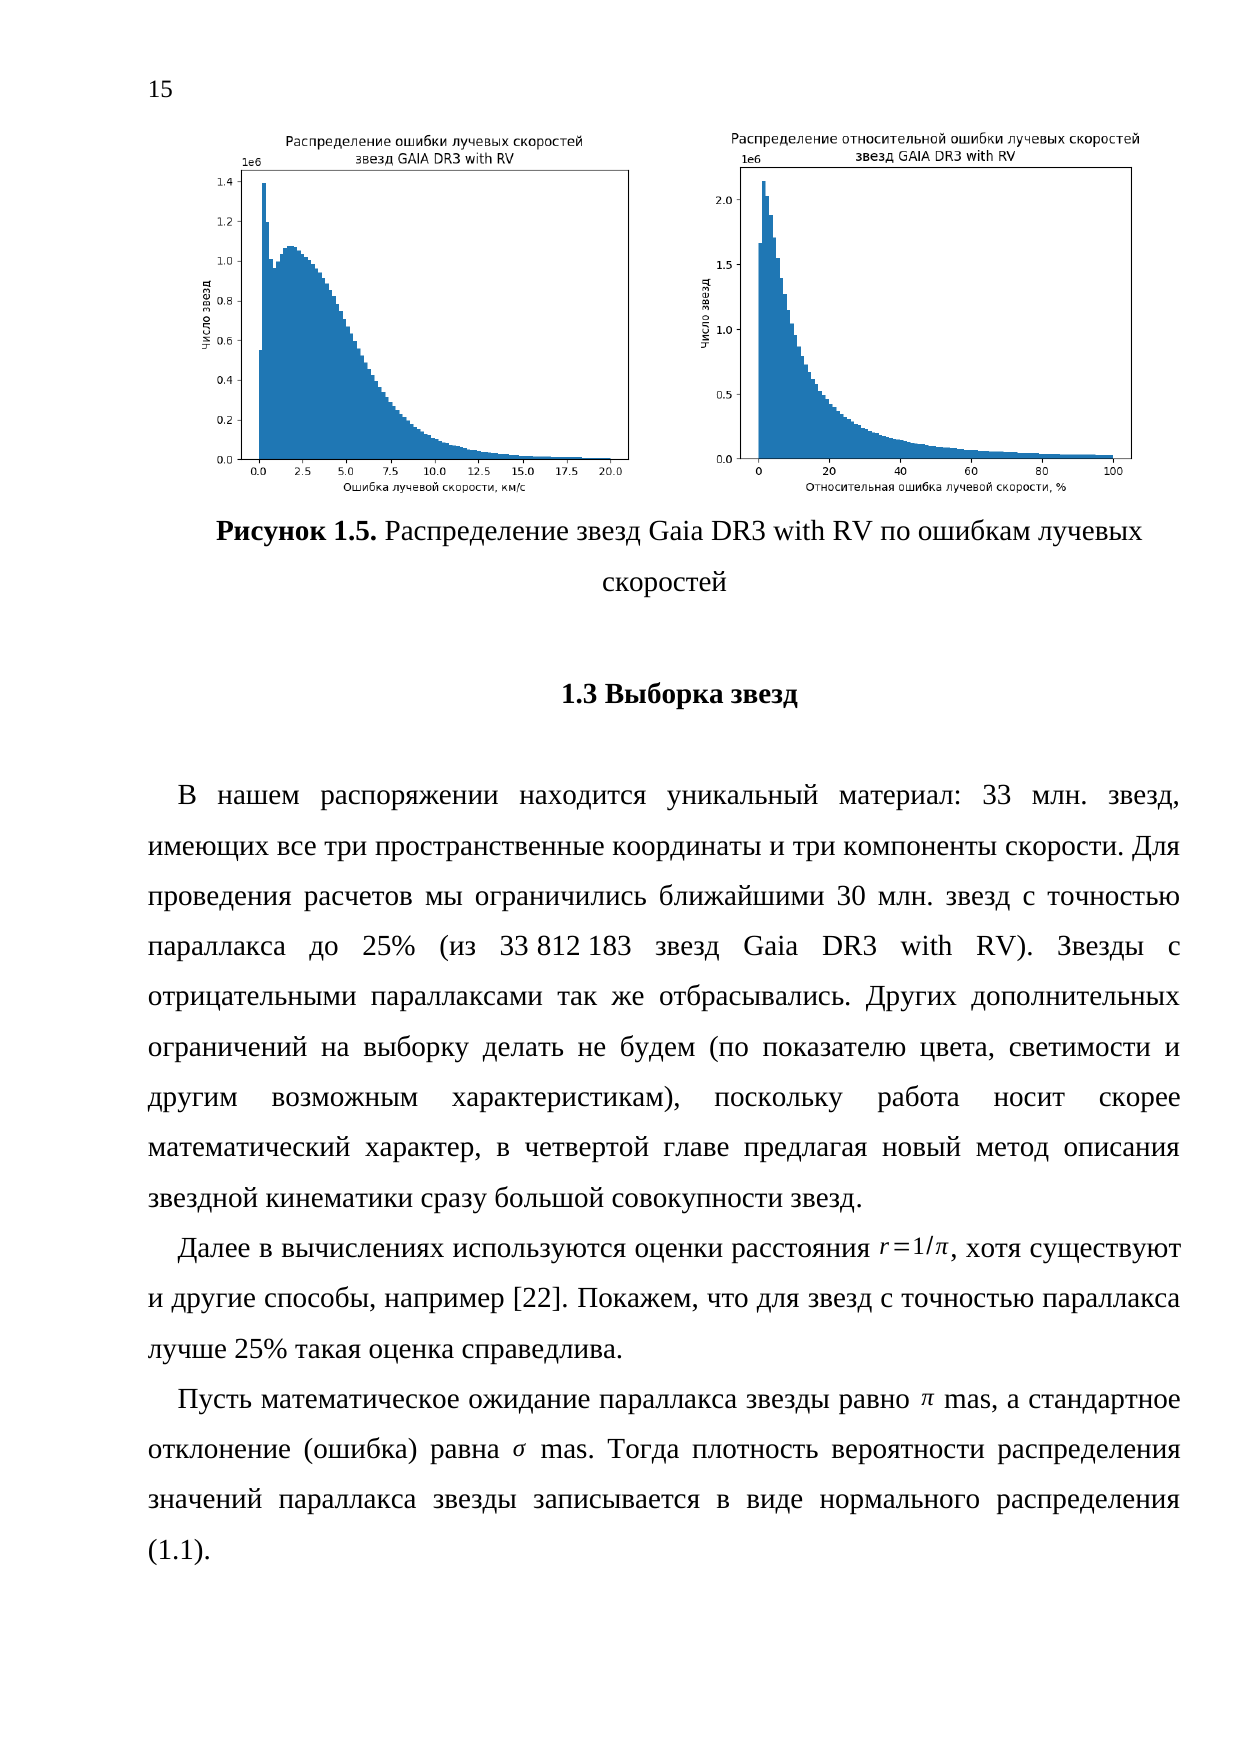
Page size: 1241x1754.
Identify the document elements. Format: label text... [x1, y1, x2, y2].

subtitle Выборка звезд [177, 677, 1181, 710]
text Пусть математическое ожидание параллакса звезды равно mas, а стандартное отклонение (ошибка) равна mas. Тогда плотность вероятности распределения значений параллакса звезды записывается в виде нормального распределения (1.1). [148, 1381, 1181, 1566]
text В нашем распоряжении находится уникальный материал: 33 млн. звезд, имеющих все три пространственные координаты и три компоненты скорости. Для проведения расчетов мы ограничились ближайшими 30 млн. звезд с точностью параллакса до 25% (из 33 812 183 звезд Gaia DR3 with RV). Звезды с отрицательными параллаксами так же отбрасывались. Других дополнительных ограничений на выборку делать не будем (по показателю цвета, светимости и другим возможным характеристикам), поскольку работа носит скорее математический характер, в четвертой главе предлагая новый метод описания звездной кинематики сразу большой совокупности звезд. [148, 777, 1181, 1213]
text Рисунок 1.5. Распределение звезд Gaia DR3 with RV по ошибкам лучевых скоростей [148, 513, 1181, 597]
text Далее в вычислениях используются оценки расстояния , хотя существуют и другие способы, например [22]. Покажем, что для звезд с точностью параллакса лучше 25% такая оценка справедлива. [148, 1230, 1181, 1364]
picture [178, 121, 1181, 500]
